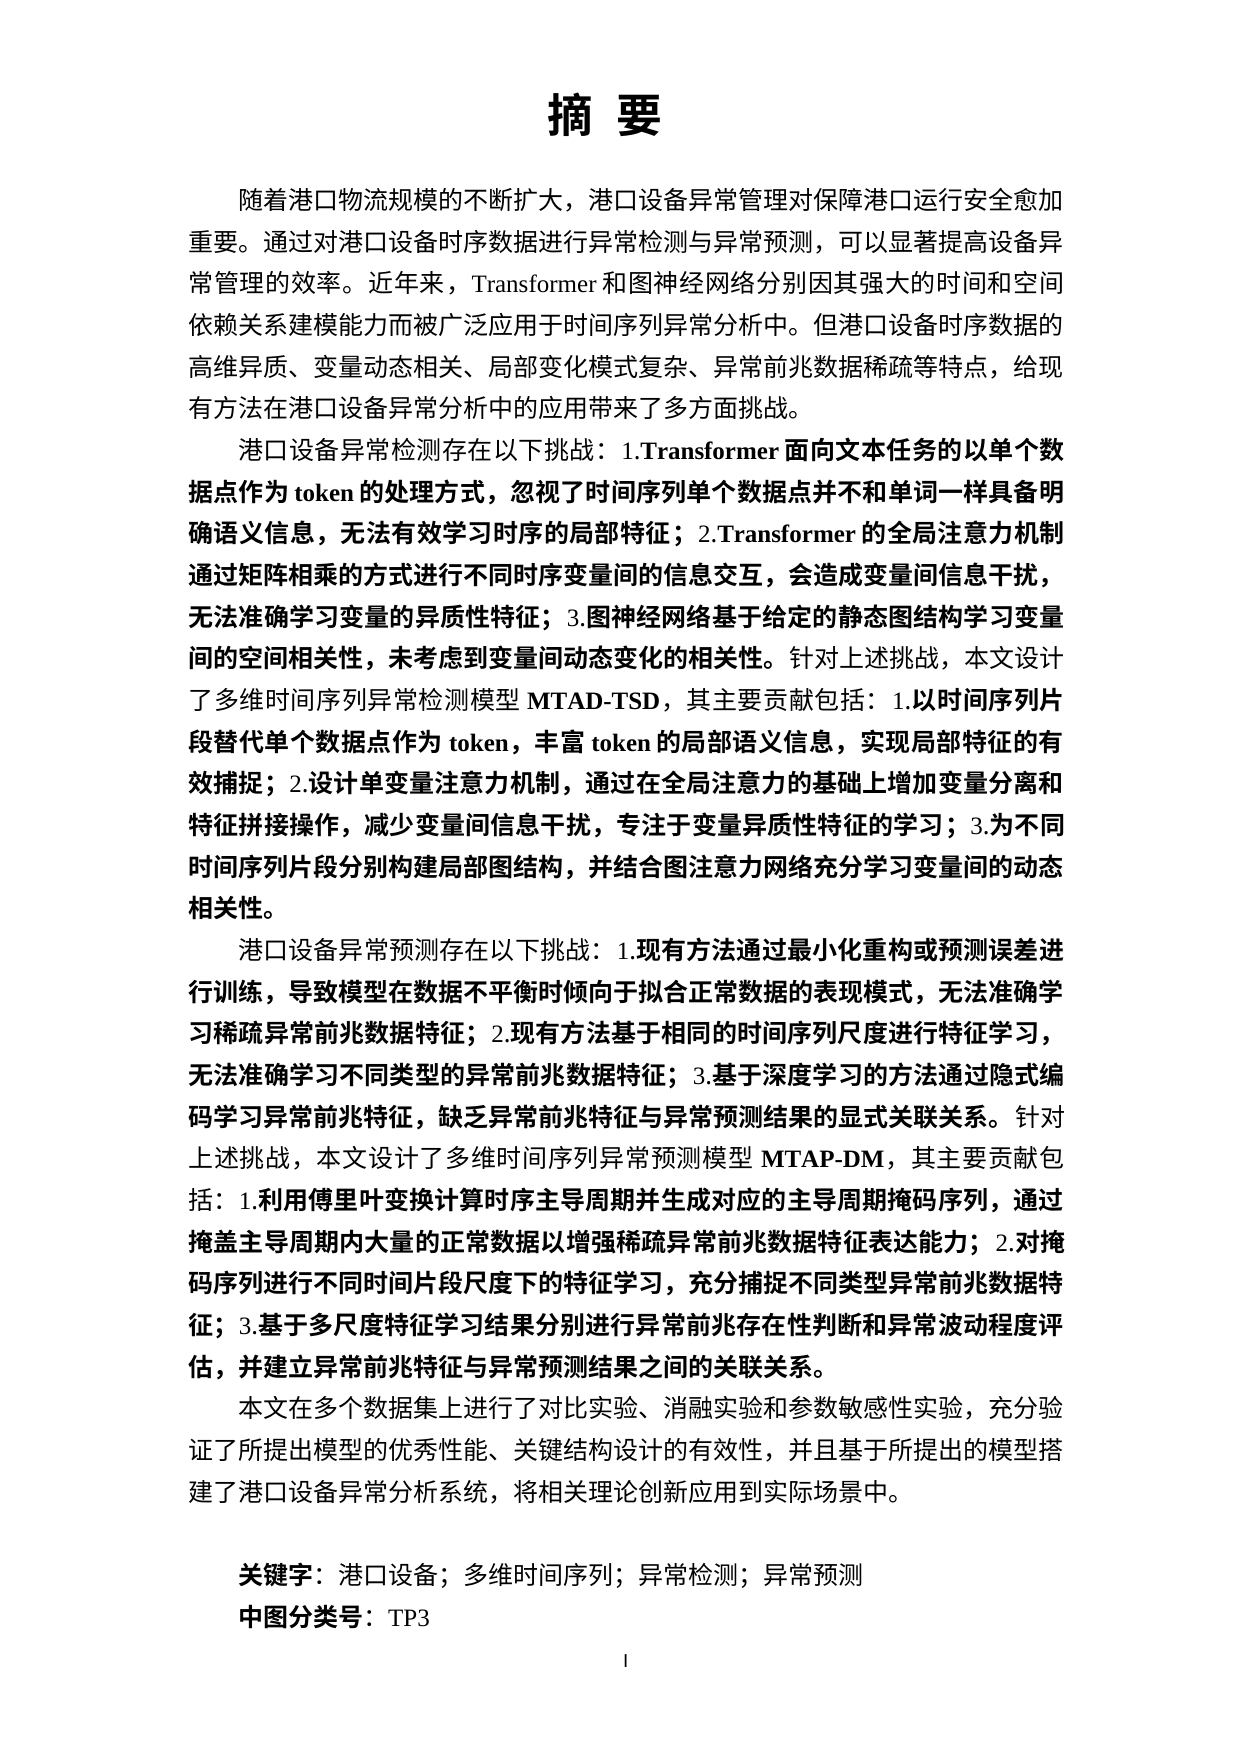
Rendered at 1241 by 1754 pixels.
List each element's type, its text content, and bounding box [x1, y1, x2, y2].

text 港口设备异常检测存在以下挑战：1.Transformer面向文本任务的以单个数据点作为token的处理方式，忽视了时间序列单个数据点并不和单词一样具备明确语义信息，无法有效学习时序的局部特征；2.Transformer的全局注意力机制通过矩阵相乘的方式进行不同时序变量间的信息交互，会造成变量间信息干扰，无法准确学习变量的异质性特征；3.图神经网络基于给定的静态图结构学习变量间的空间相关性，未考虑到变量间动态变化的相关性。针对上述挑战，本文设计了多维时间序列异常检测模型MTAD-TSD，其主要贡献包括：1.以时间序列片段替代单个数据点作为token，丰富token的局部语义信息，实现局部特征的有效捕捉；2.设计单变量注意力机制，通过在全局注意力的基础上增加变量分离和特征拼接操作，减少变量间信息干扰，专注于变量异质性特征的学习；3.为不同时间序列片段分别构建局部图结构，并结合图注意力网络充分学习变量间的动态相关性。 [188, 426, 1065, 926]
text 中图分类号：TP3 [188, 1593, 1065, 1634]
text 摘 要 [547, 86, 1065, 144]
text 关键字：港口设备；多维时间序列；异常检测；异常预测 [188, 1551, 1065, 1593]
text 本文在多个数据集上进行了对比实验、消融实验和参数敏感性实验，充分验证了所提出模型的优秀性能、关键结构设计的有效性，并且基于所提出的模型搭建了港口设备异常分析系统，将相关理论创新应用到实际场景中。 [188, 1384, 1065, 1509]
text 港口设备异常预测存在以下挑战：1.现有方法通过最小化重构或预测误差进行训练，导致模型在数据不平衡时倾向于拟合正常数据的表现模式，无法准确学习稀疏异常前兆数据特征；2.现有方法基于相同的时间序列尺度进行特征学习，无法准确学习不同类型的异常前兆数据特征；3.基于深度学习的方法通过隐式编码学习异常前兆特征，缺乏异常前兆特征与异常预测结果的显式关联关系。针对上述挑战，本文设计了多维时间序列异常预测模型MTAP-DM，其主要贡献包括：1.利用傅里叶变换计算时序主导周期并生成对应的主导周期掩码序列，通过掩盖主导周期内大量的正常数据以增强稀疏异常前兆数据特征表达能力；2.对掩码序列进行不同时间片段尺度下的特征学习，充分捕捉不同类型异常前兆数据特征；3.基于多尺度特征学习结果分别进行异常前兆存在性判断和异常波动程度评估，并建立异常前兆特征与异常预测结果之间的关联关系。 [188, 926, 1065, 1384]
text 随着港口物流规模的不断扩大，港口设备异常管理对保障港口运行安全愈加重要。通过对港口设备时序数据进行异常检测与异常预测，可以显著提高设备异常管理的效率。近年来，Transformer和图神经网络分别因其强大的时间和空间依赖关系建模能力而被广泛应用于时间序列异常分析中。但港口设备时序数据的高维异质、变量动态相关、局部变化模式复杂、异常前兆数据稀疏等特点，给现有方法在港口设备异常分析中的应用带来了多方面挑战。 [188, 176, 1065, 426]
